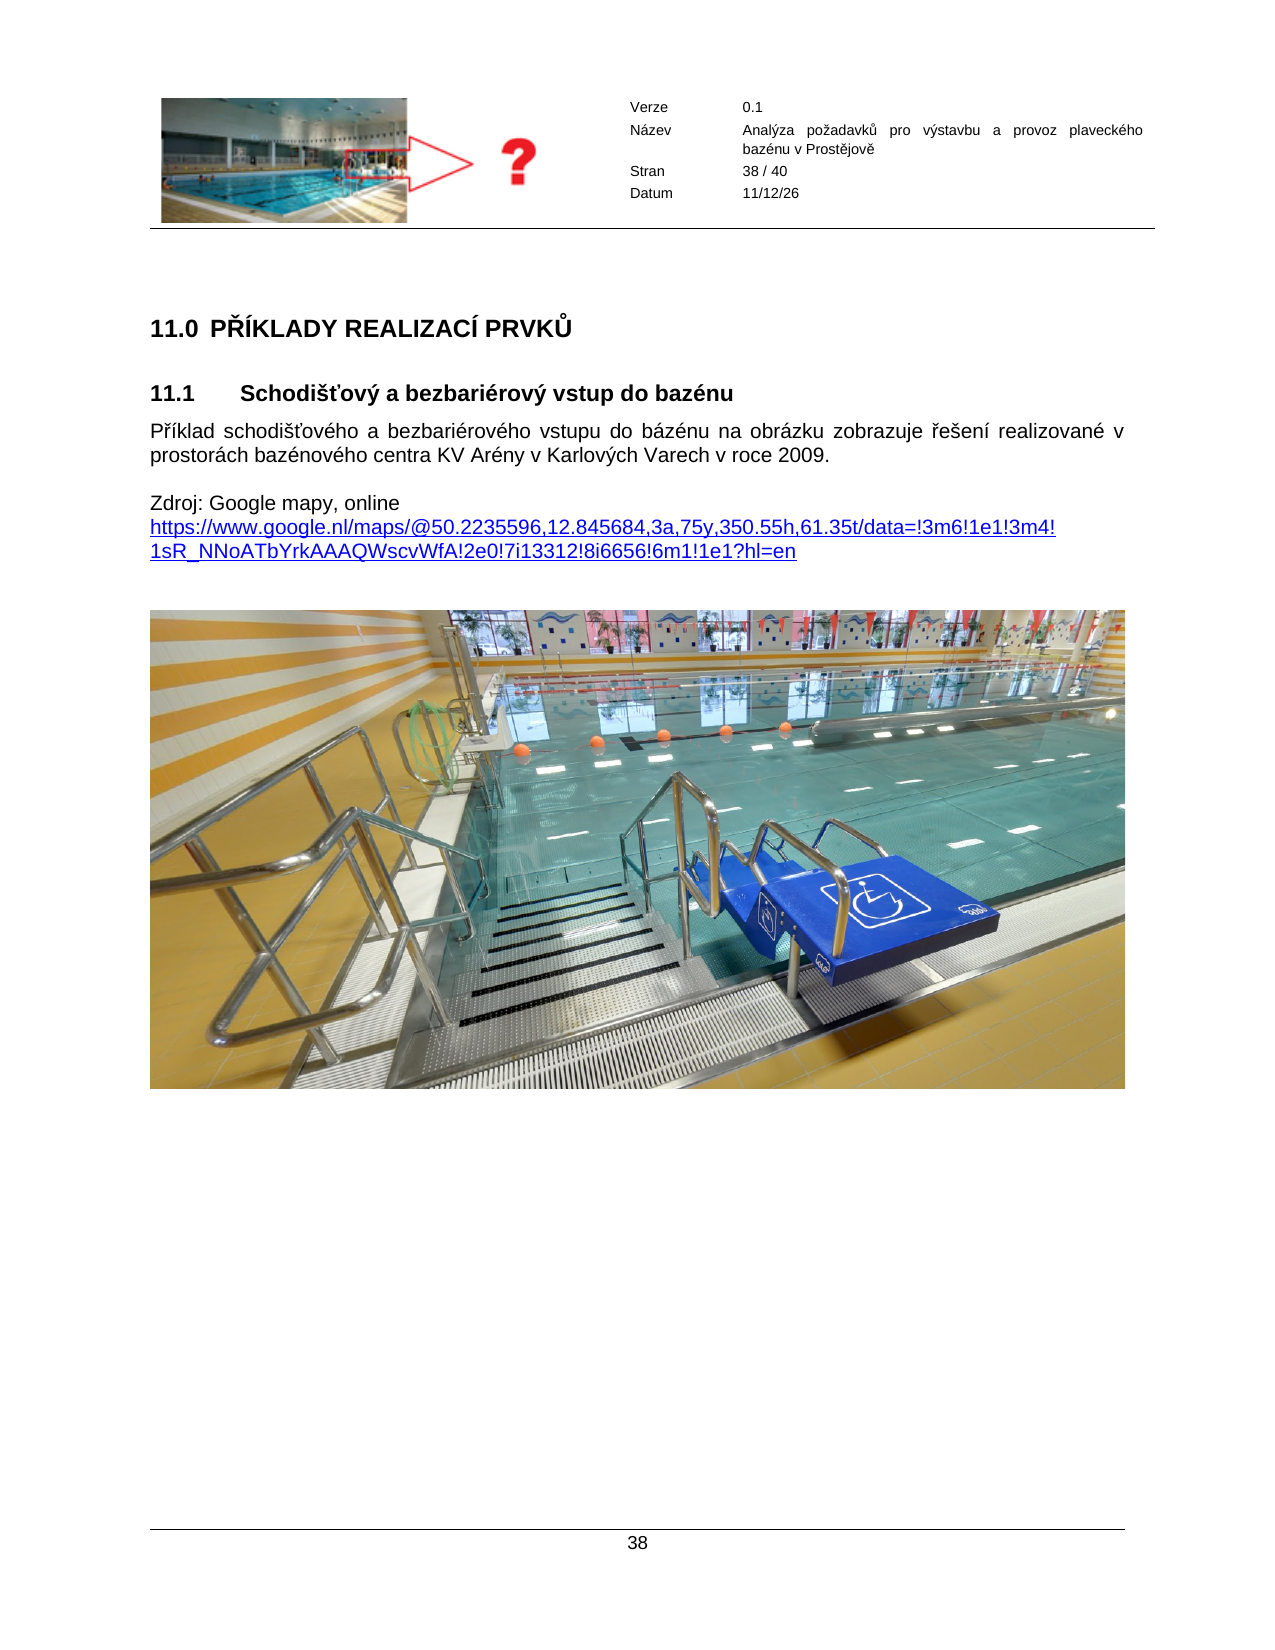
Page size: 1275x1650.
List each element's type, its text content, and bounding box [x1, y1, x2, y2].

text Příklad schodišťového a bezbariérového vstupu do bázénu na obrázku zobrazuje řešení realizované v prostorách bazénového centra KV Arény v Karlových Varech v roce 2009. [150, 419, 1125, 467]
subtitle Příklady realizací prvků [150, 314, 1125, 343]
subtitle Schodišťový a bezbariérový vstup do bazénu [150, 380, 1125, 407]
text Zdroj: Google mapy, online https://www.google.nl/maps/@50.2235596,12.845684,3a,75y,350.55h,61.35t/data=!3m6!1e1!3m4!1sR_NNoATbYrkAAAQWscvWfA!2e0!7i13312!8i6656!6m1!1e1?hl=en [150, 491, 1125, 563]
picture [150, 610, 1125, 1089]
picture [161, 98, 619, 223]
